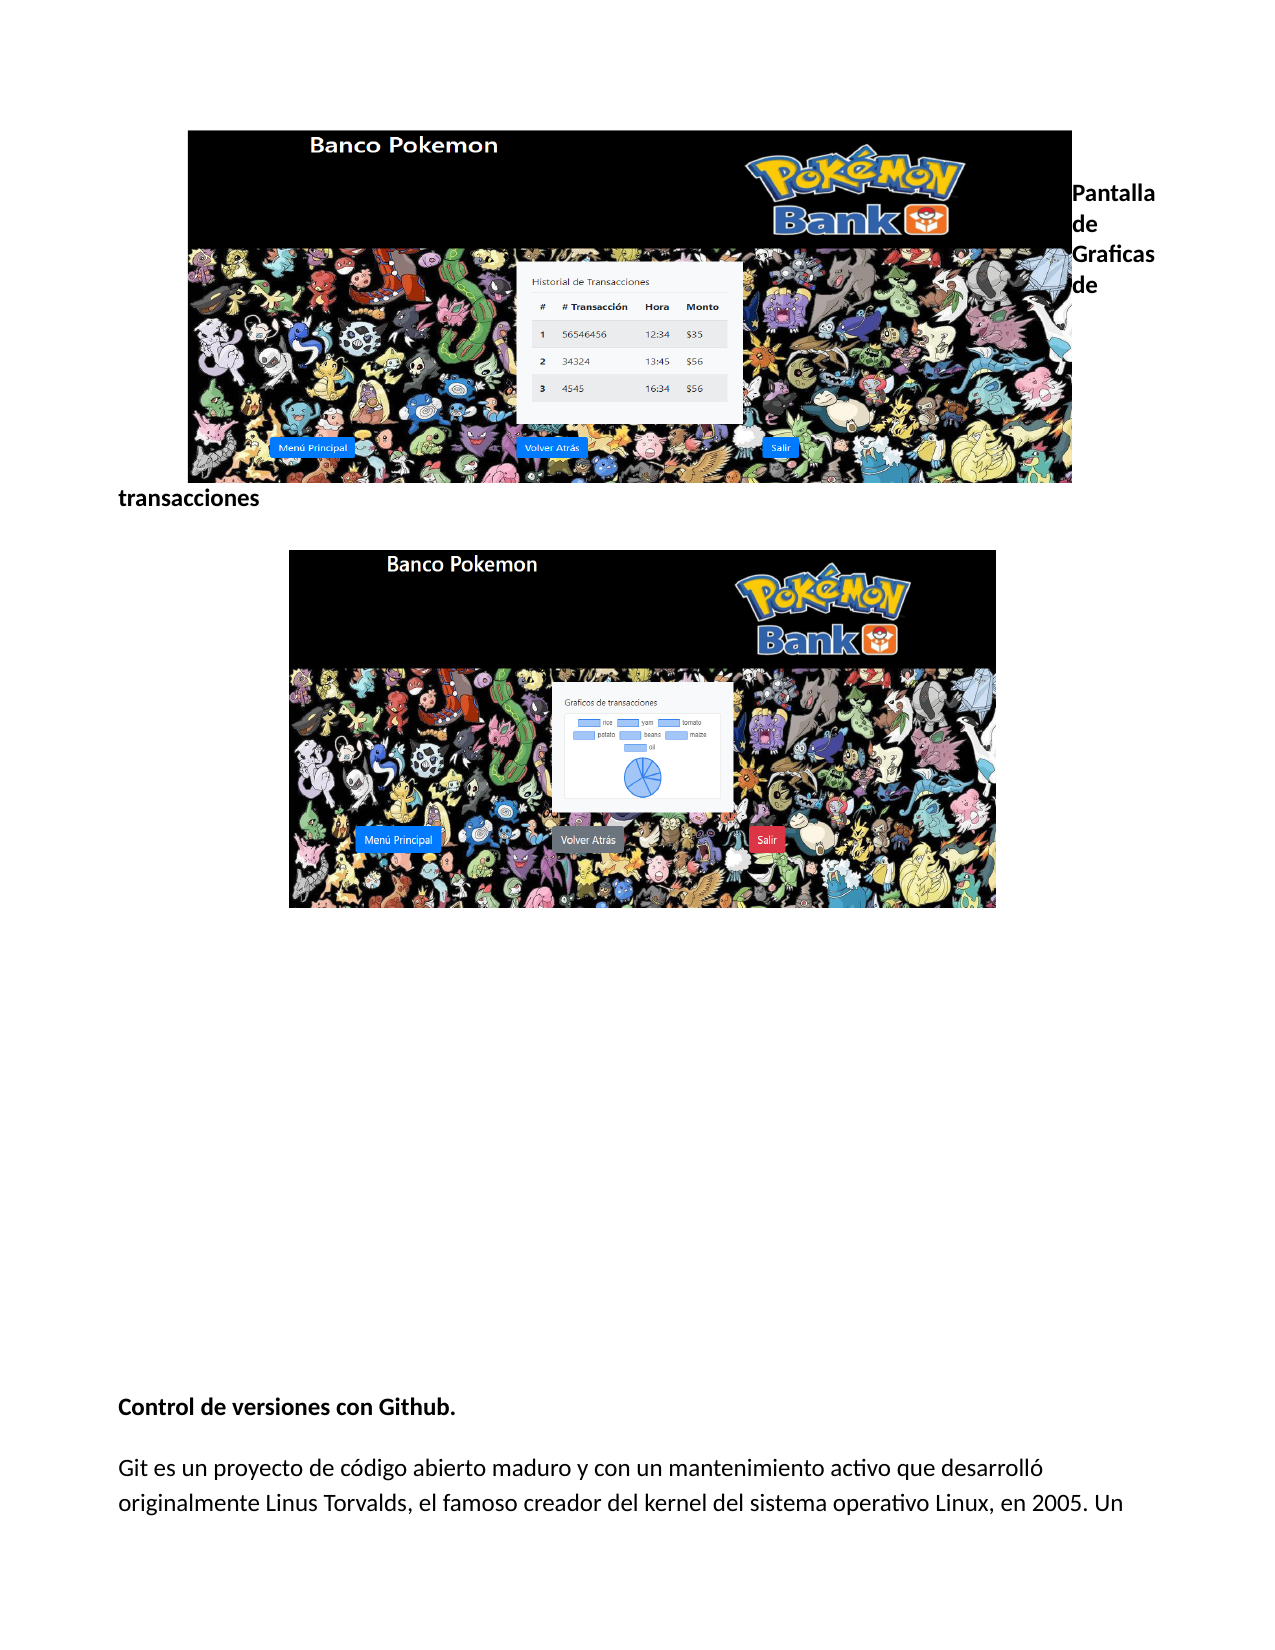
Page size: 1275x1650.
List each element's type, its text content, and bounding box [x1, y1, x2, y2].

picture [289, 550, 996, 908]
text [118, 1452, 1157, 1518]
text Control de versiones con Github. [118, 1391, 1157, 1422]
picture [187, 129, 1072, 483]
